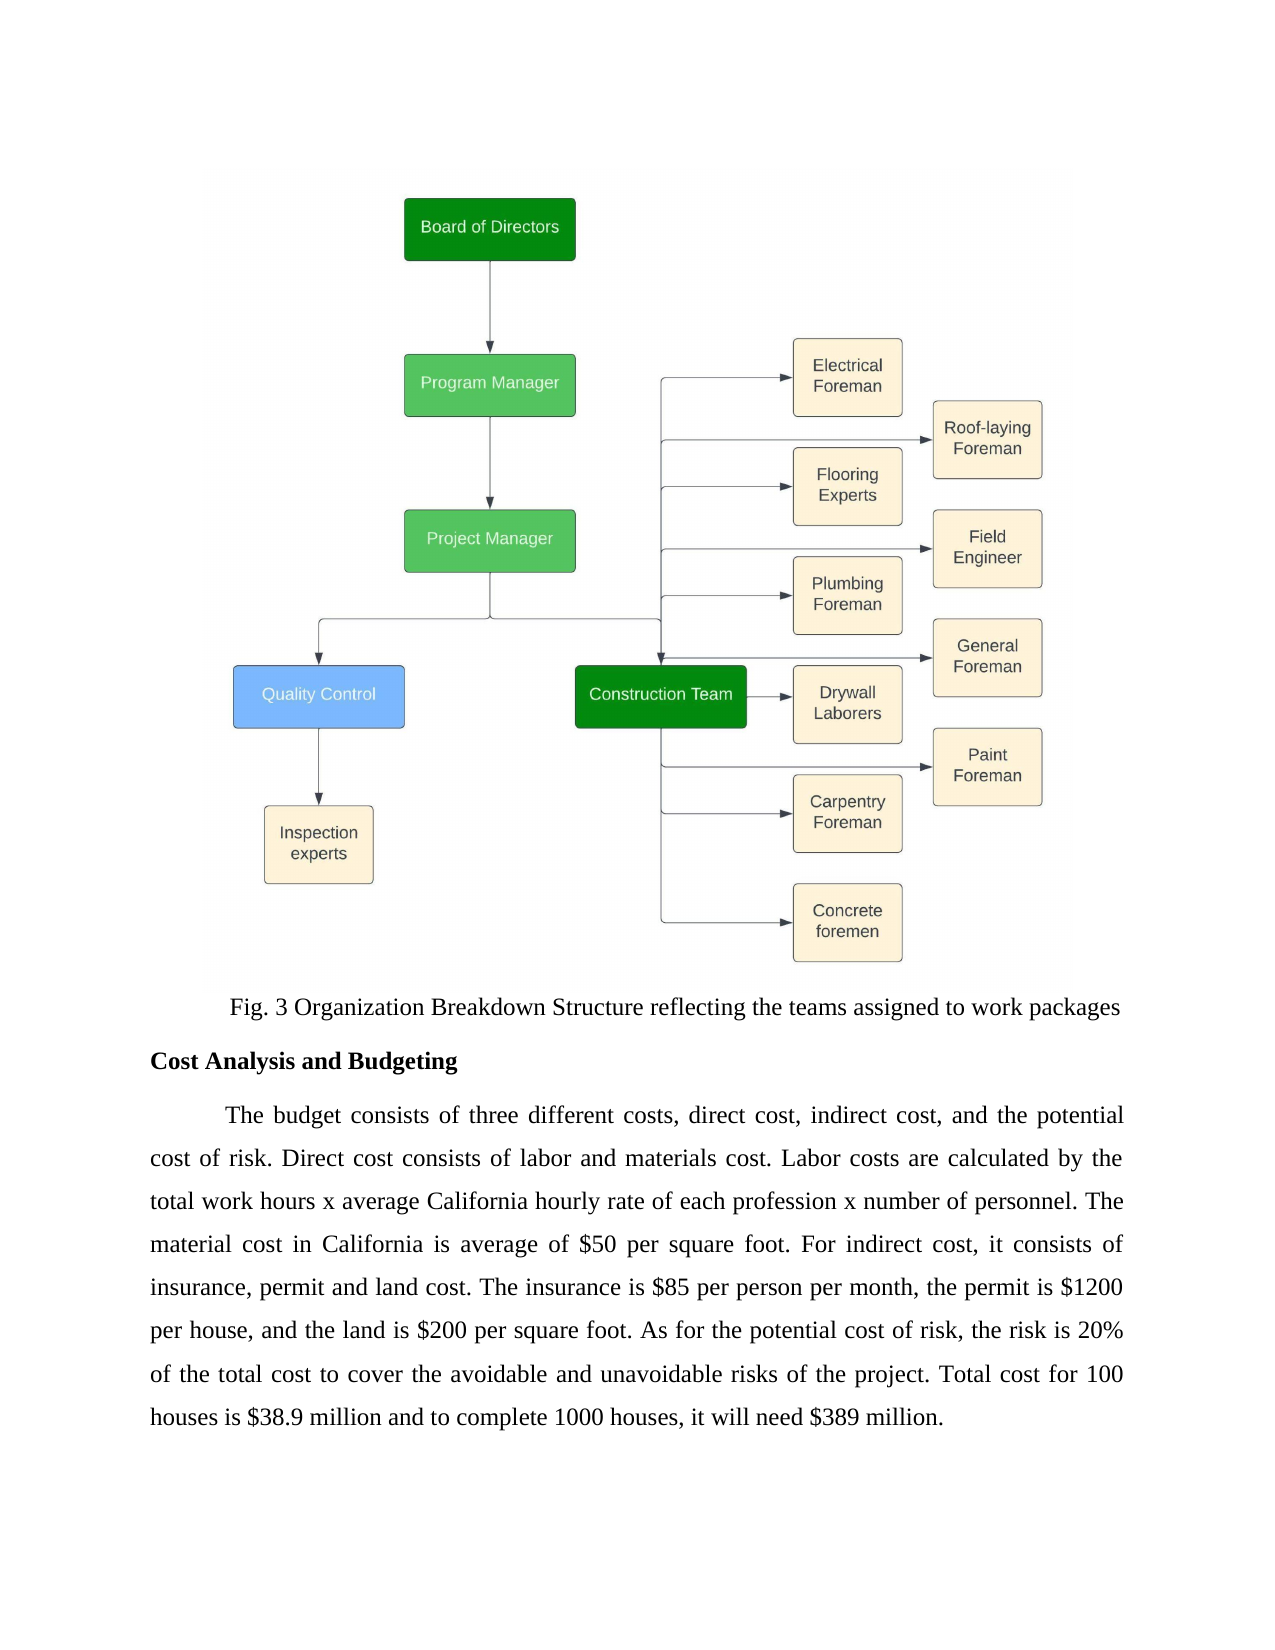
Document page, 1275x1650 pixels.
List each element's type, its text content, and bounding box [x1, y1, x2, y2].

picture [202, 168, 1073, 993]
subtitle Cost Analysis and Budgeting [150, 1046, 1125, 1075]
text Fig. 3 Organization Breakdown Structure reflecting the teams assigned to work packages [150, 992, 1125, 1021]
text The budget consists of three different costs, direct cost, indirect cost, and the potential cost of risk. Direct cost consists of labor and materials cost. Labor costs are calculated by the total work hours x average California hourly rate of each profession x number of personnel. The material cost in California is average of $50 per square foot. For indirect cost, it consists of insurance, permit and land cost. The insurance is $85 per person per month, the permit is $1200 per house, and the land is $200 per square foot. As for the potential cost of risk, the risk is 20% of the total cost to cover the avoidable and unavoidable risks of the project. Total cost for 100 houses is $38.9 million and to complete 1000 houses, it will need $389 million. [150, 1100, 1125, 1431]
